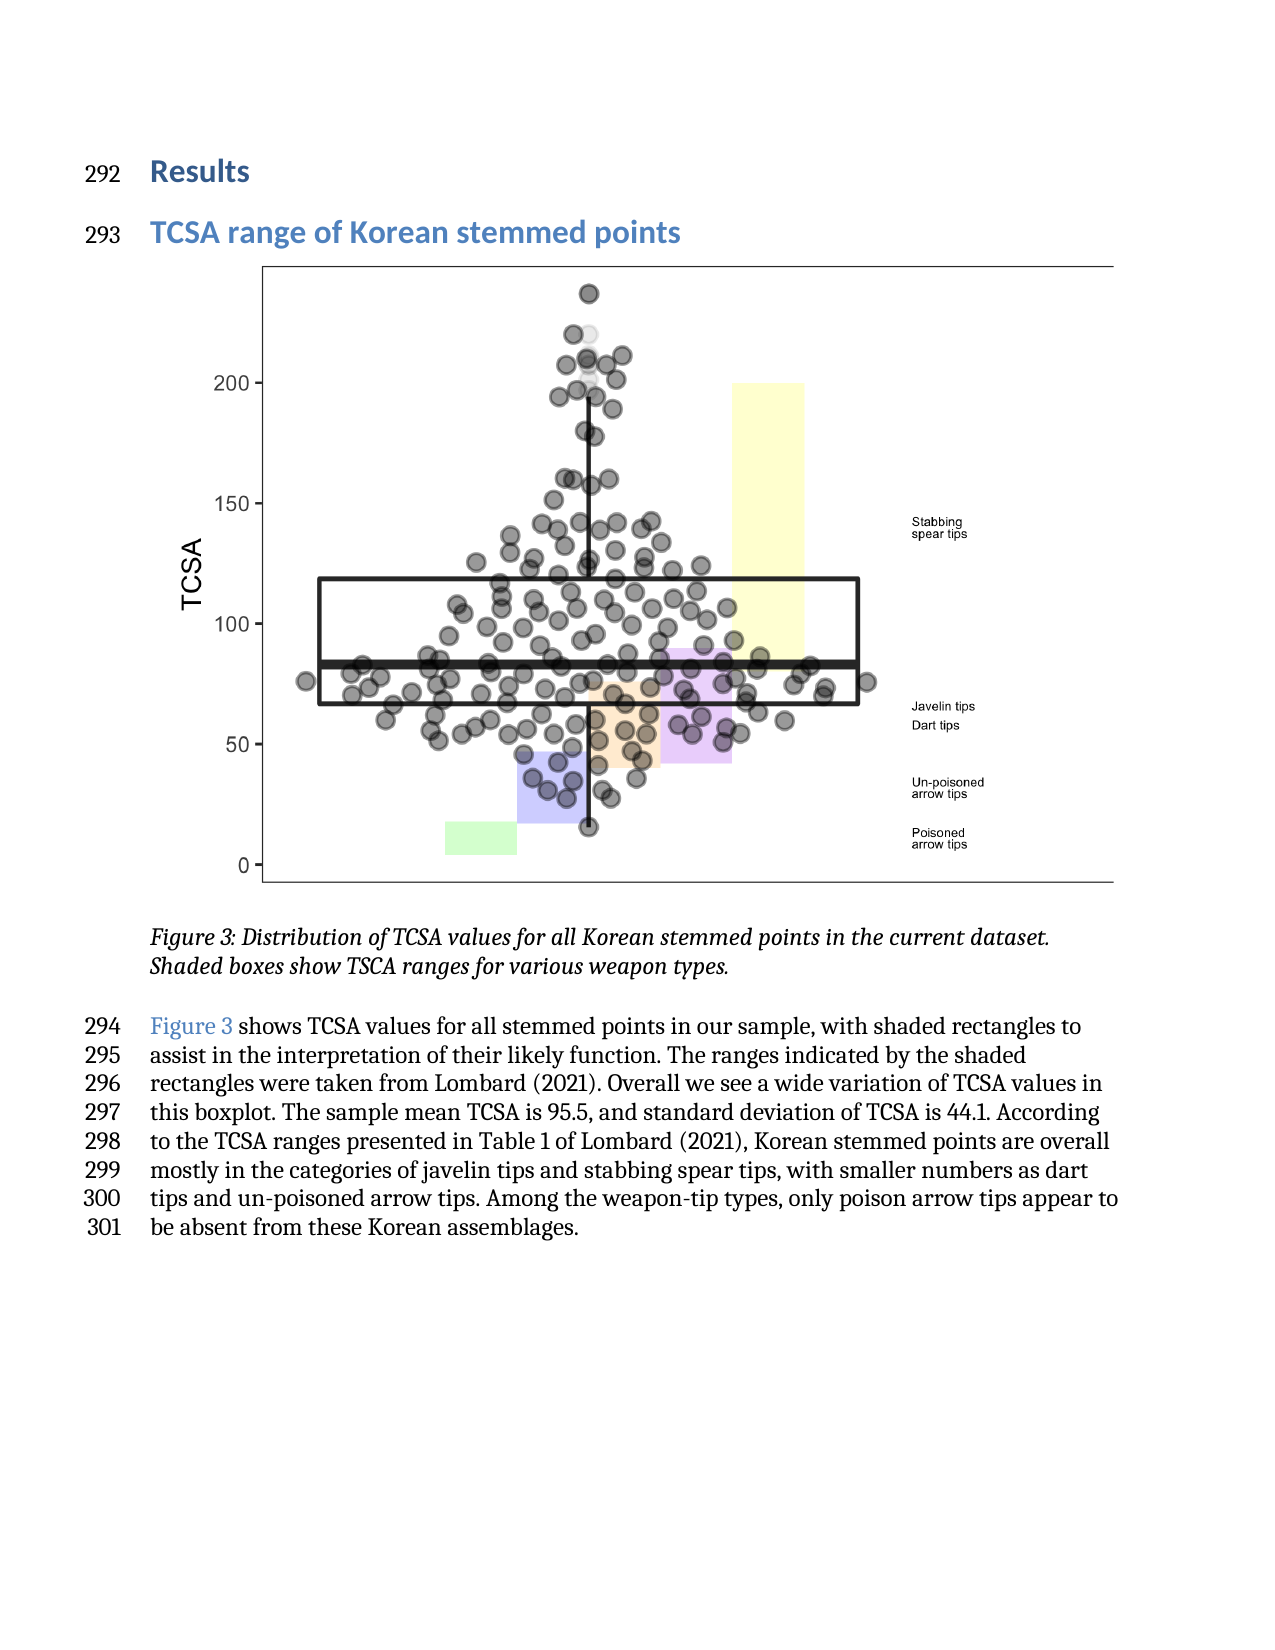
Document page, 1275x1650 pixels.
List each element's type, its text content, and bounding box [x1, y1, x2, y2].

text Figure 3 shows TCSA values for all stemmed points in our sample, with shaded rectangles to assist in the interpretation of their likely function. The ranges indicated by the shaded rectangles were taken from Lombard (2021). Overall we see a wide variation of TCSA values in this boxplot. The sample mean TCSA is 95.5, and standard deviation of TCSA is 44.1. According to the TCSA ranges presented in Table 1 of Lombard (2021), Korean stemmed points are overall mostly in the categories of javelin tips and stabbing spear tips, with smaller numbers as dart tips and un-poisoned arrow tips. Among the weapon-tip types, only poison arrow tips appear to be absent from these Korean assemblages. [150, 1012, 1125, 1242]
table_header Figure 3: Distribution of TCSA values for all Korean stemmed points in the current dataset. Shaded boxes show TSCA ranges for various weapon types. [139, 252, 1114, 993]
subtitle TCSA range of Korean stemmed points [150, 212, 1125, 252]
picture [168, 252, 1114, 903]
subtitle Results [150, 150, 1125, 191]
